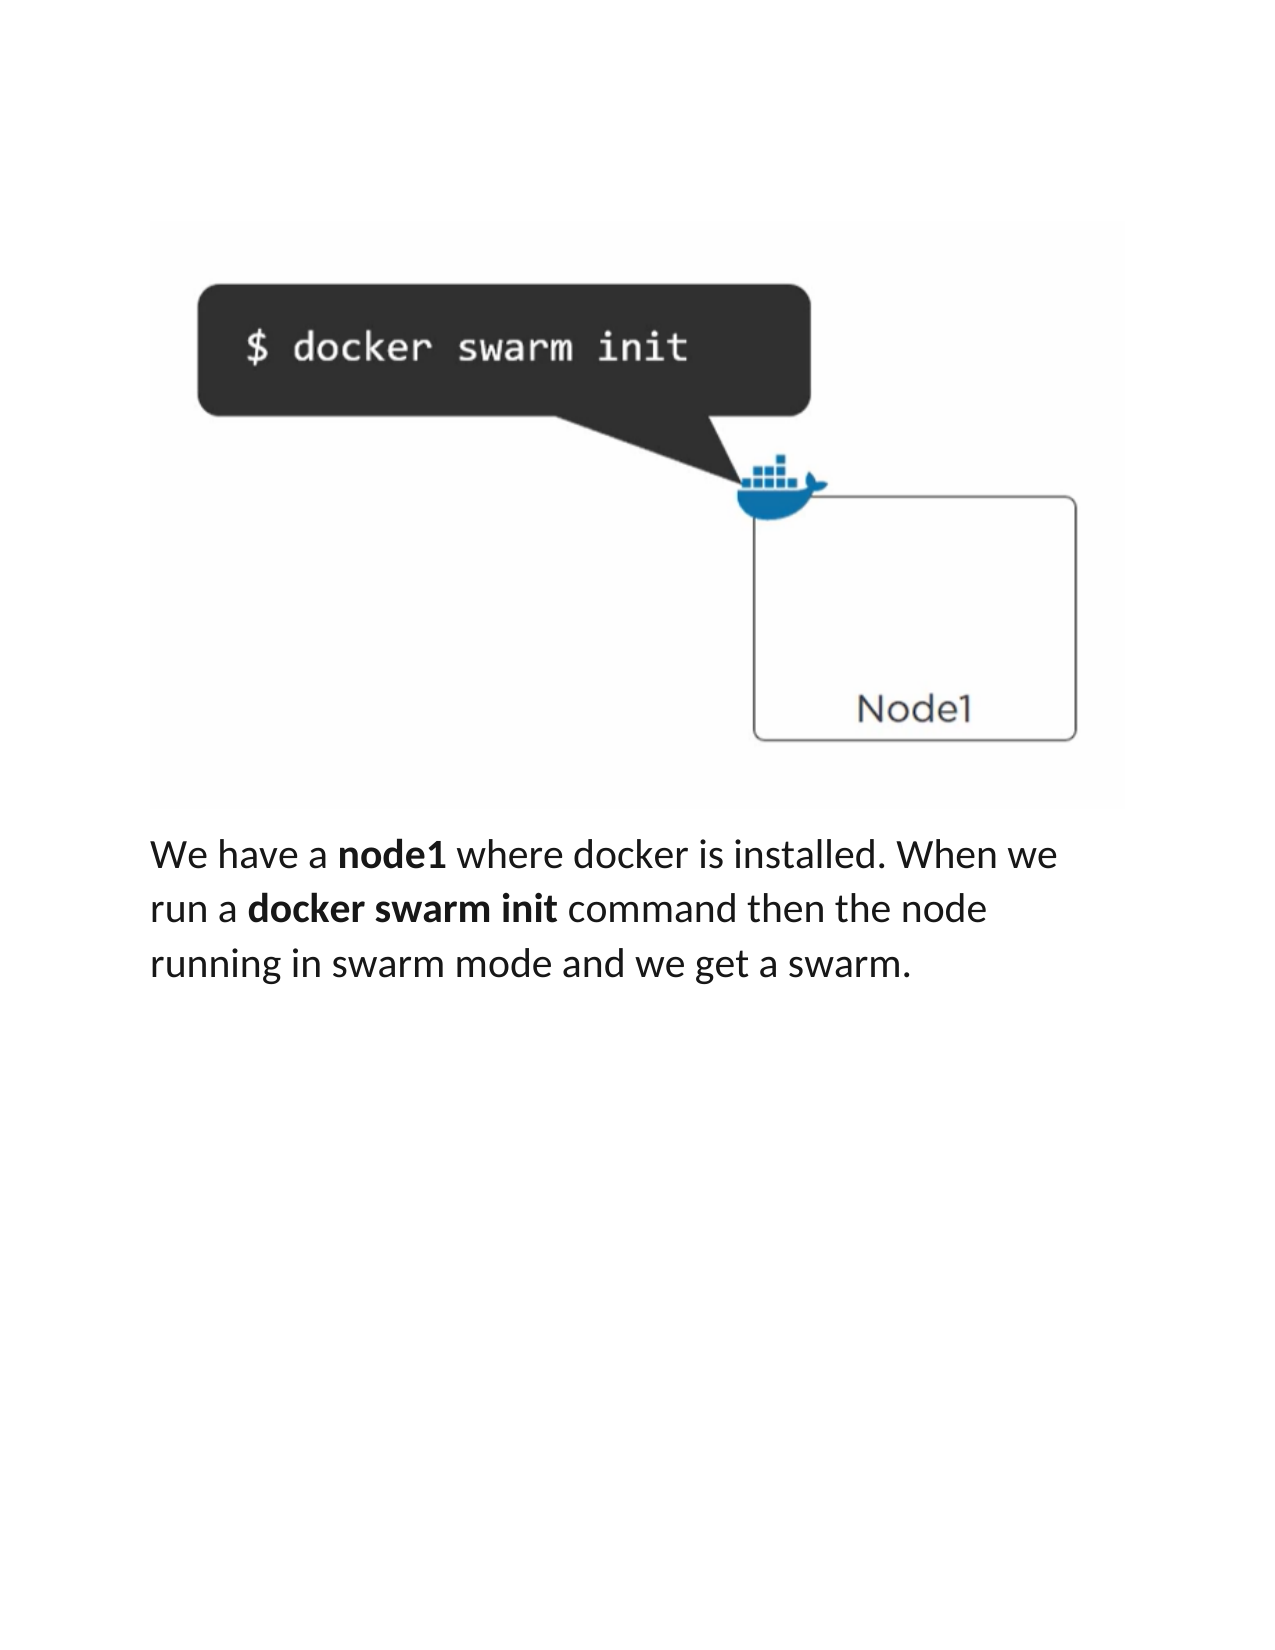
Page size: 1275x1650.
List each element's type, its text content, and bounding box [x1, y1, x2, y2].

picture [150, 221, 1125, 809]
text We have a node1 where docker is installed. When we run a docker swarm init command then the node running in swarm mode and we get a swarm. [150, 828, 1125, 988]
